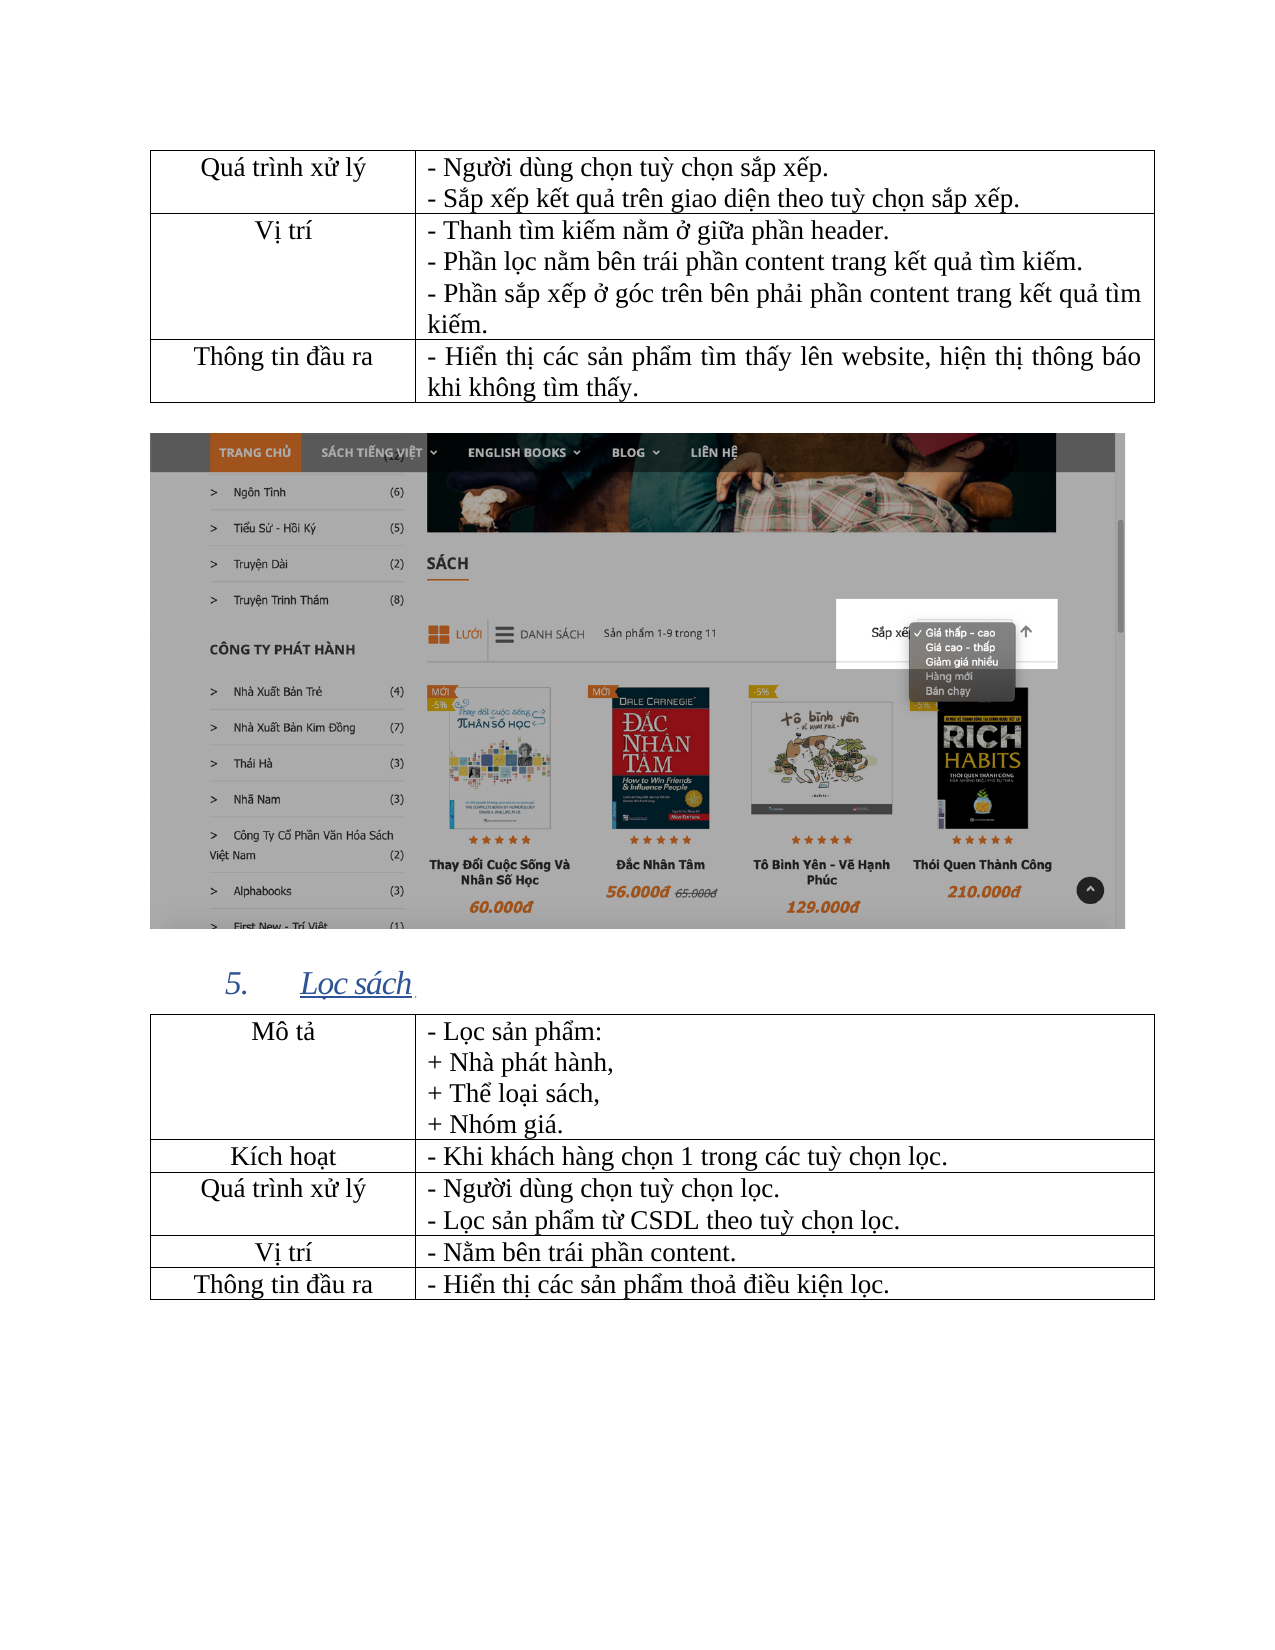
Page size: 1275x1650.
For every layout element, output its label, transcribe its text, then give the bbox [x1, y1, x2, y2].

table_cell Thông tin đầu ra [151, 340, 415, 402]
table_cell - Hiển thị các sản phẩm tìm thấy lên website, hiện thị thông báo khi không tìm thấy. [416, 340, 1154, 402]
table_header Mô tả [151, 1015, 415, 1139]
table_cell Quá trình xử lý [151, 151, 415, 213]
table_cell - Người dùng chọn tuỳ chọn sắp xếp. - Sắp xếp kết quả trên giao diện theo tuỳ chọn sắp xếp. [416, 151, 1154, 213]
table_cell - Người dùng chọn tuỳ chọn lọc. - Lọc sản phẩm từ CSDL theo tuỳ chọn lọc. [416, 1173, 1154, 1235]
table_cell Vị trí [151, 1236, 415, 1267]
table_cell Vị trí [151, 214, 415, 339]
table_header - Lọc sản phẩm: + Nhà phát hành, + Thể loại sách, + Nhóm giá. [416, 1015, 1154, 1139]
table_cell Thông tin đầu ra [151, 1268, 415, 1299]
table_cell - Thanh tìm kiếm nằm ở giữa phần header. - Phần lọc nằm bên trái phần content trang kết quả tìm kiếm. - Phần sắp xếp ở góc trên bên phải phần content trang kết quả tìm kiếm. [416, 214, 1154, 339]
picture [150, 433, 1125, 929]
table_cell Quá trình xử lý [151, 1173, 415, 1235]
table_cell - Hiển thị các sản phẩm thoả điều kiện lọc. [416, 1268, 1154, 1299]
table_cell - Nằm bên trái phần content. [416, 1236, 1154, 1267]
table_cell - Khi khách hàng chọn 1 trong các tuỳ chọn lọc. [416, 1140, 1154, 1172]
subtitle Lọc sách [225, 963, 1125, 1001]
table_cell Kích hoạt [151, 1140, 415, 1172]
